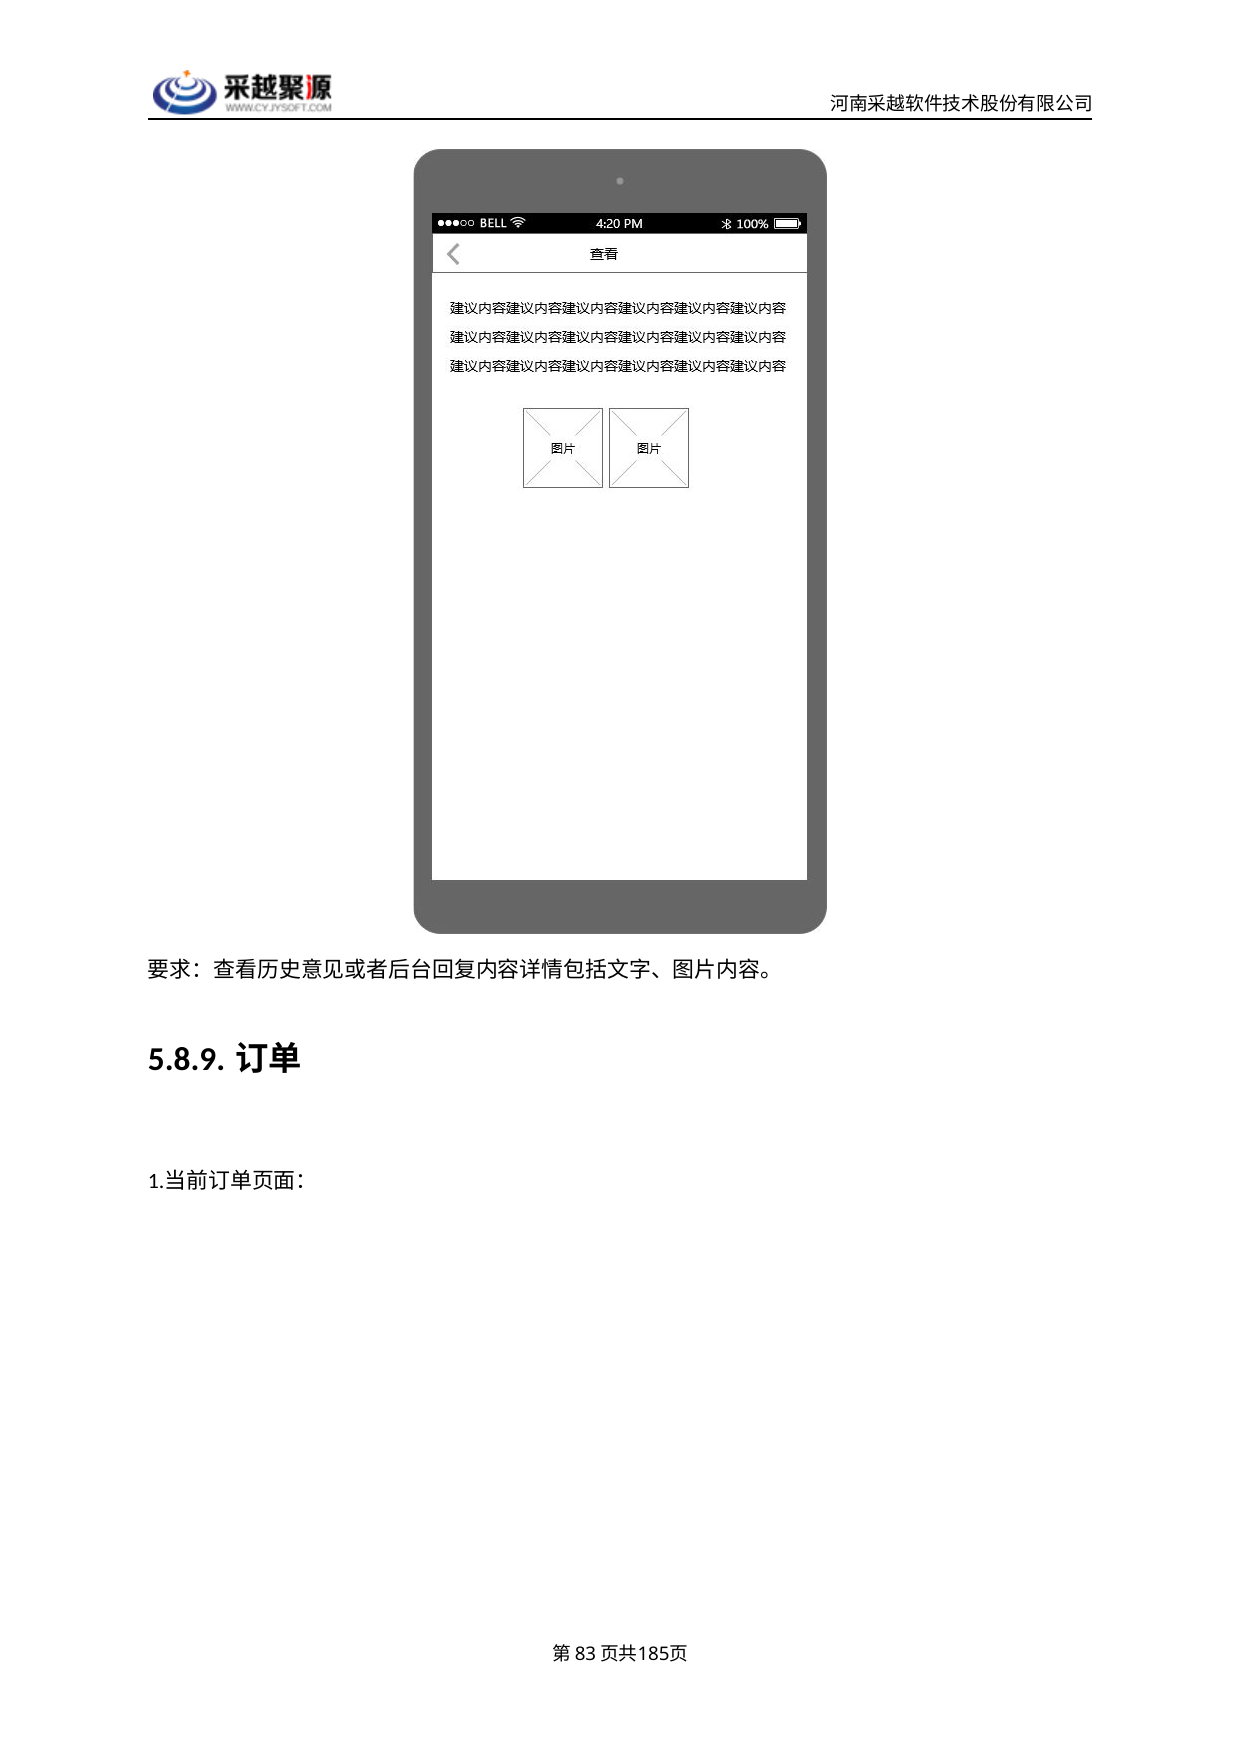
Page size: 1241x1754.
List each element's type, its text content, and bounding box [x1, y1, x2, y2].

picture [153, 70, 333, 118]
picture [413, 149, 827, 934]
text 1.当前订单页面： [148, 1148, 1092, 1209]
subtitle 订单 [148, 1025, 1092, 1086]
text 要求：查看历史意见或者后台回复内容详情包括文字、图片内容。 [148, 938, 1092, 998]
